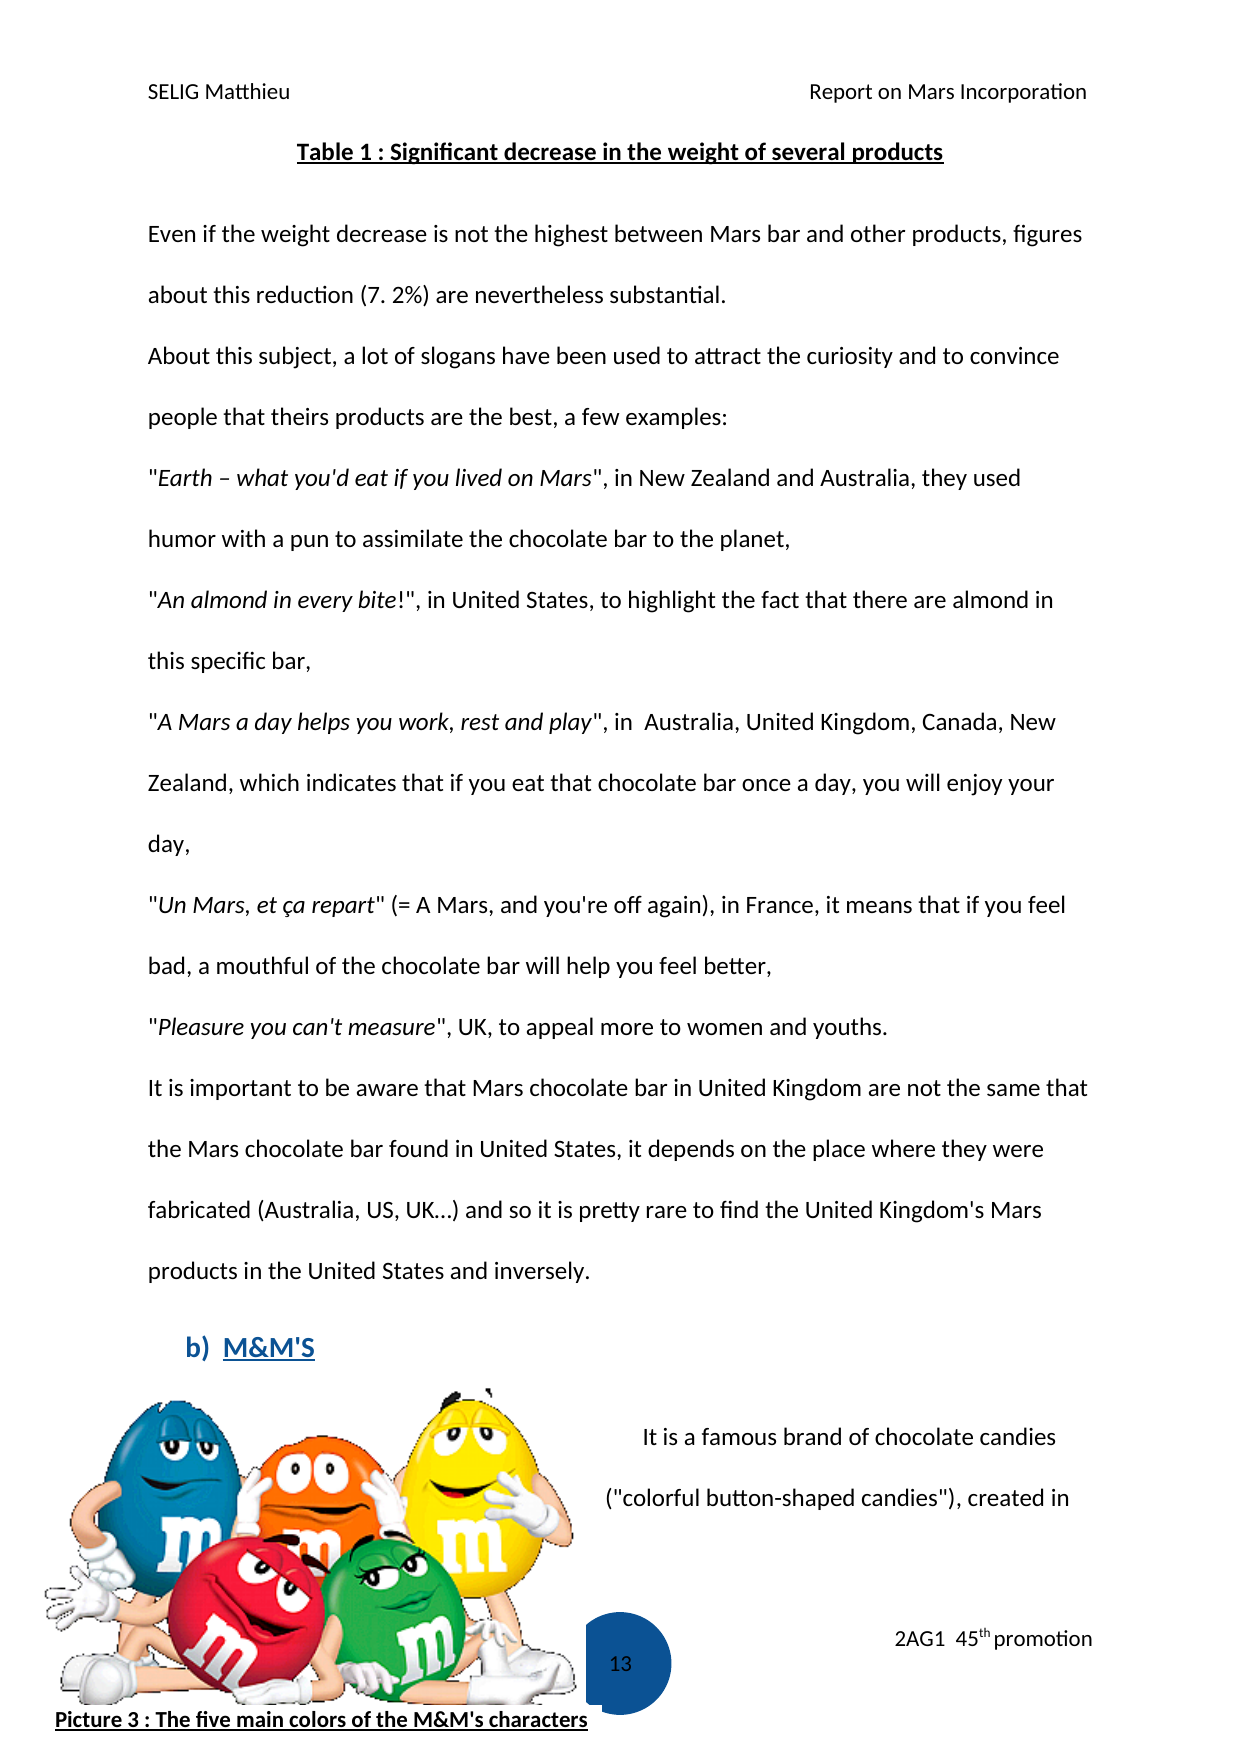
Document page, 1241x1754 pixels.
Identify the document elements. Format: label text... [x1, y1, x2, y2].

picture [39, 1377, 586, 1720]
text Even if the weight decrease is not the highest between Mars bar and other products, figures about this reduction (7. 2%) are nevertheless substantial. About this subject, a lot of slogans have been used to attract the curiosity and to convince people that theirs products are the best, a few examples: "Earth – what you'd eat if you lived on Mars", in New Zealand and Australia, they used humor with a pun to assimilate the chocolate bar to the planet, "An almond in every bite!", in United States, to highlight the fact that there are almond in this specific bar, "A Mars a day helps you work, rest and play", in Australia, United Kingdom, Canada, New Zealand, which indicates that if you eat that chocolate bar once a day, you will enjoy your day, "Un Mars, et ça repart" (= A Mars, and you're off again), in France, it means that if you feel bad, a mouthful of the chocolate bar will help you feel better, "Pleasure you can't measure", UK, to appeal more to women and youths. It is important to be aware that Mars chocolate bar in United Kingdom are not the same that the Mars chocolate bar found in United States, it depends on the place where they were fabricated (Australia, US, UK…) and so it is pretty rare to find the United Kingdom's Mars products in the United States and inversely. [148, 187, 1092, 1286]
list M&M'S [185, 1329, 1092, 1365]
